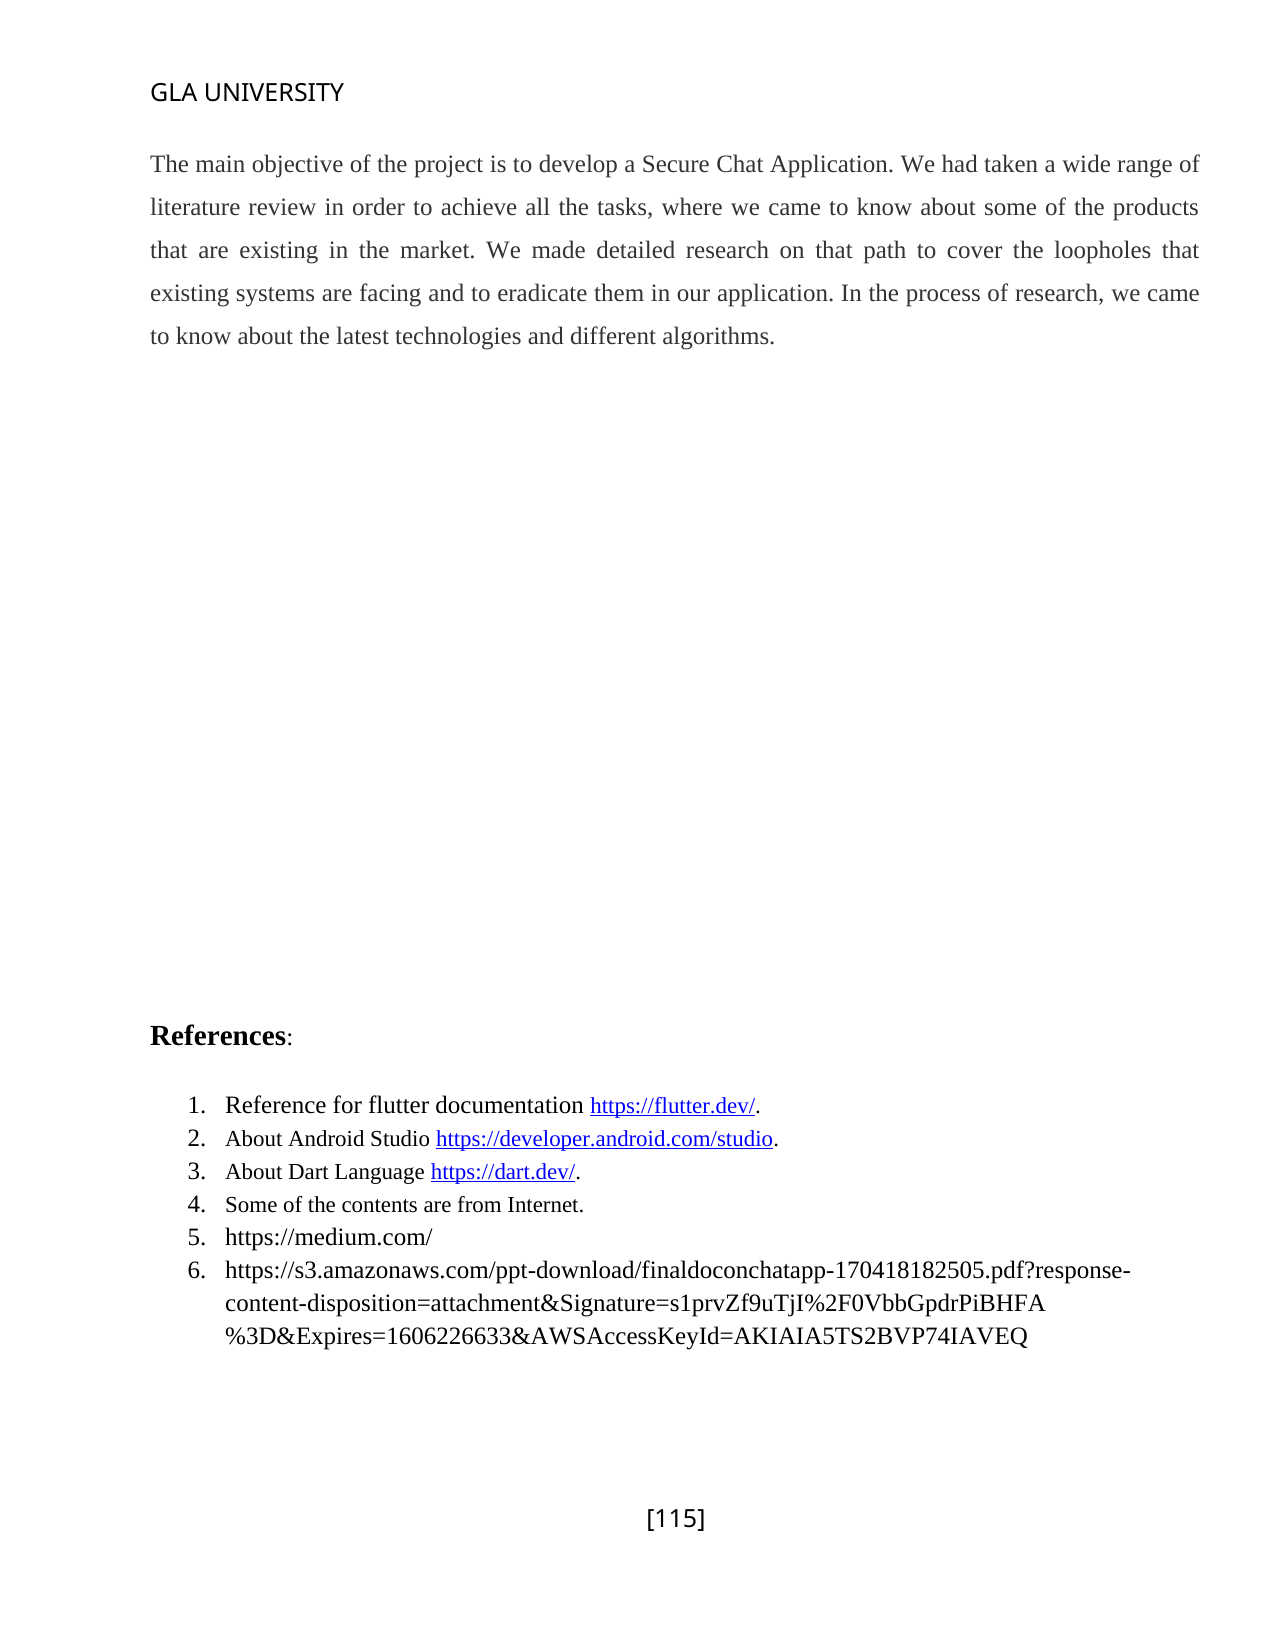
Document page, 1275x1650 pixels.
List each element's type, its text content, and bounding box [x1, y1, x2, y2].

list https://s3.amazonaws.com/ppt-download/finaldoconchatapp-170418182505.pdf?response-content-disposition=attachment&Signature=s1prvZf9uTjI%2F0VbbGpdrPiBHFA%3D&Expires=1606226633&AWSAccessKeyId=AKIAIA5TS2BVP74IAVEQ [187, 1255, 1201, 1350]
list https://medium.com/ [187, 1222, 1201, 1251]
list Some of the contents are from Internet. [187, 1189, 1201, 1218]
text References: [150, 1018, 1201, 1052]
list About Android Studio https://developer.android.com/studio. [187, 1123, 1201, 1152]
text The main objective of the project is to develop a Secure Chat Application. We had taken a wide range of literature review in order to achieve all the tasks, where we came to know about some of the products that are existing in the market. We made detailed research on that path to cover the loopholes that existing systems are facing and to eradicate them in our application. In the process of research, we came to know about the latest technologies and different algorithms. [150, 149, 1201, 350]
list About Dart Language https://dart.dev/. [187, 1156, 1201, 1185]
list Reference for flutter documentation https://flutter.dev/. [187, 1090, 1201, 1119]
